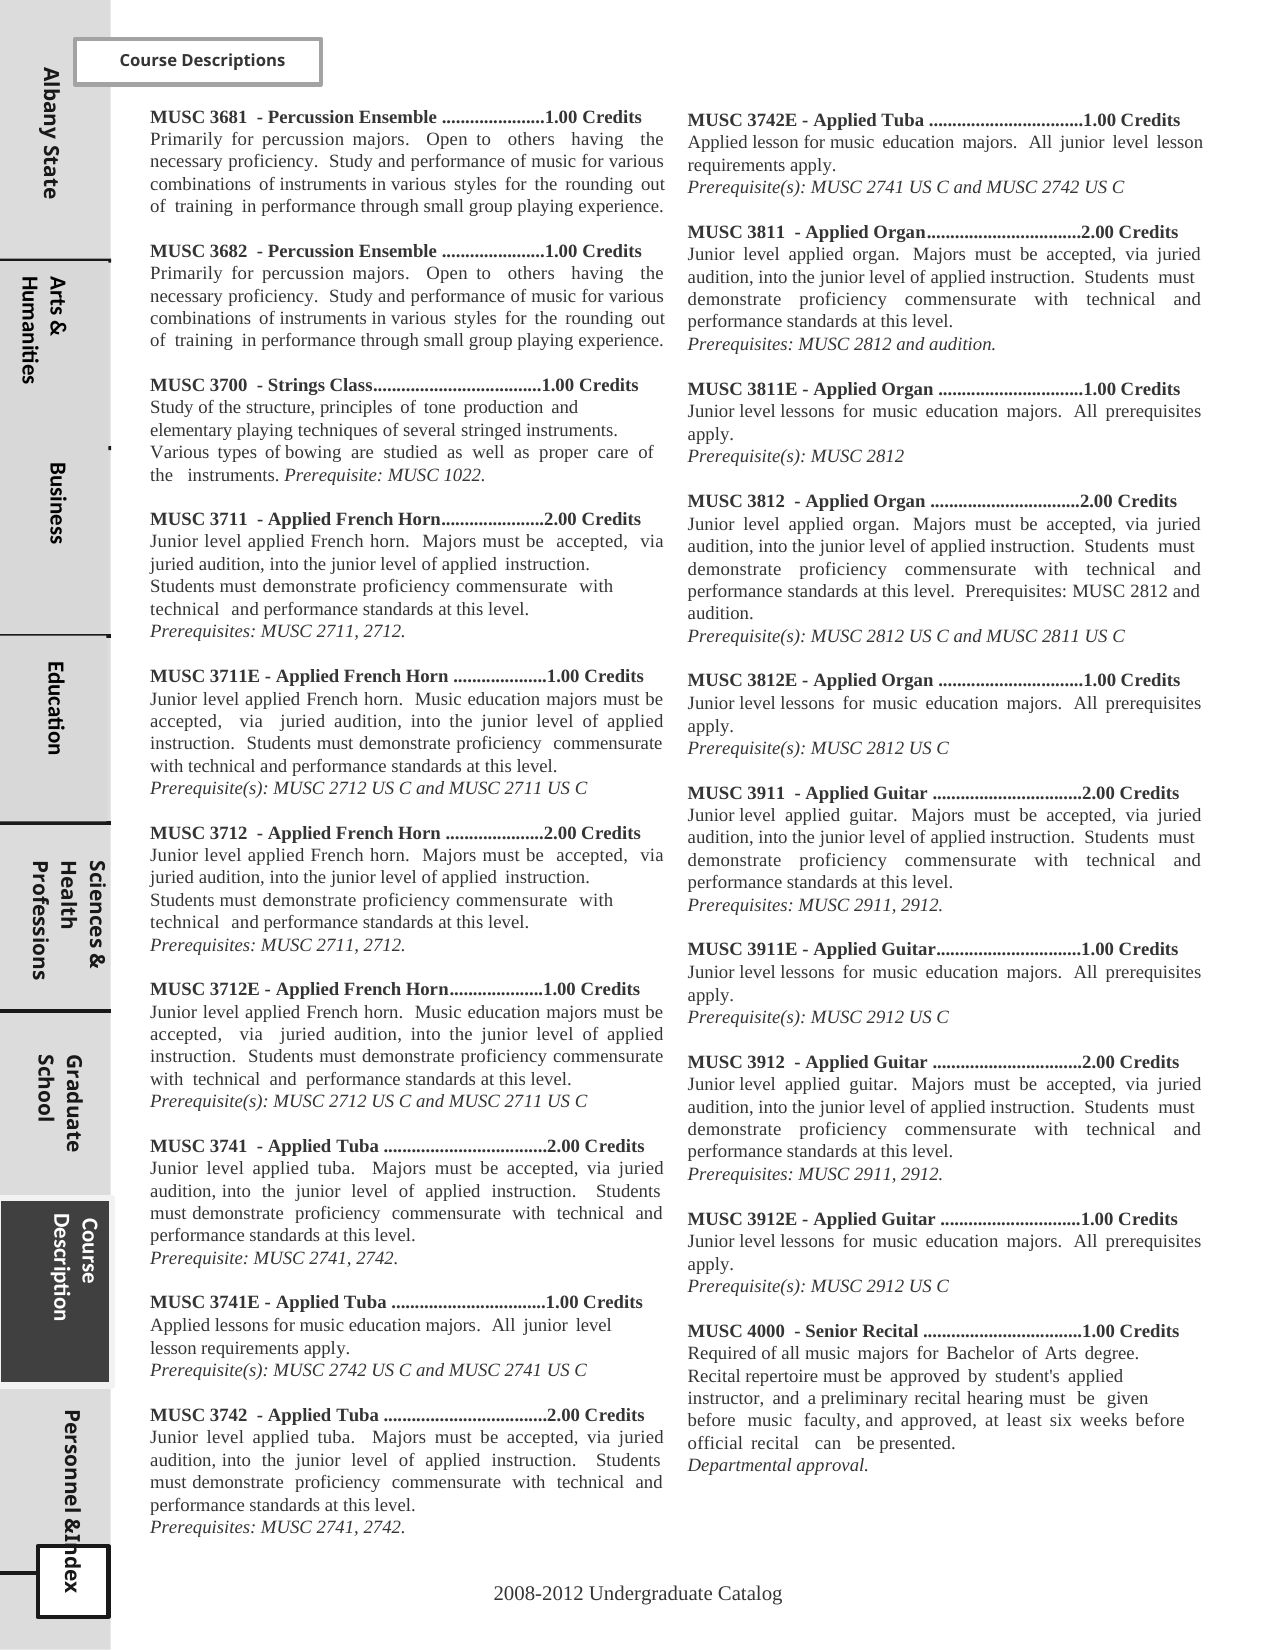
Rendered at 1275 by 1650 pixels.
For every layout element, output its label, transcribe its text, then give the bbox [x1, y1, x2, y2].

text Prerequisite(s): MUSC 2812 [687, 445, 1212, 467]
text MUSC 4000 - Senior Recital ..................................1.00 Credits Required of all music majors for Bachelor of Arts degree. Recital repertoire must be approved by student's applied instructor, and a preliminary recital hearing must be given before music faculty, and approved, at least six weeks before official recital can be presented. [687, 1320, 1203, 1453]
text Prerequisite(s): MUSC 2812 US C [687, 737, 1212, 758]
text Course Descriptions [119, 50, 1212, 70]
text Prerequisites: MUSC 2741, 2742. [150, 1516, 662, 1537]
text Prerequisite(s): MUSC 2812 US C and MUSC 2811 US C [687, 624, 1212, 646]
text MUSC 3711E - Applied French Horn ....................1.00 Credits Junior level applied French horn. Music education majors must be accepted, via juried audition, into the junior level of applied instruction. Students must demonstrate proficiency commensurate with technical and performance standards at this level. Prerequisite(s): MUSC 2712 US C and MUSC 2711 US C [150, 665, 666, 798]
text MUSC 3681 - Percussion Ensemble ......................1.00 Credits Primarily for percussion majors. Open to others having the necessary proficiency. Study and performance of music for various combinations of instruments in various styles for the rounding out of training in performance through small group playing experience. [150, 106, 666, 217]
text 2008-2012 Undergraduate Catalog [493, 1581, 1212, 1605]
text Prerequisite(s): MUSC 2912 US C [687, 1275, 1212, 1297]
text MUSC 3811 - Applied Organ.................................2.00 Credits Junior level applied organ. Majors must be accepted, via juried audition, into the junior level of applied instruction. Students must demonstrate proficiency commensurate with technical and performance standards at this level. [687, 221, 1203, 332]
text MUSC 3742 - Applied Tuba ...................................2.00 Credits Junior level applied tuba. Majors must be accepted, via juried audition, into the junior level of applied instruction. Students must demonstrate proficiency commensurate with technical and performance standards at this level. [150, 1404, 666, 1515]
text Prerequisite: MUSC 2741, 2742. [150, 1247, 662, 1268]
text MUSC 3682 - Percussion Ensemble ......................1.00 Credits Primarily for percussion majors. Open to others having the necessary proficiency. Study and performance of music for various combinations of instruments in various styles for the rounding out of training in performance through small group playing experience. [150, 240, 666, 351]
text MUSC 3812E - Applied Organ ...............................1.00 Credits Junior level lessons for music education majors. All prerequisites apply. [687, 669, 1203, 736]
text Departmental approval. [687, 1454, 1212, 1476]
text Prerequisites: MUSC 2911, 2912. [687, 1163, 1212, 1184]
text MUSC 3912E - Applied Guitar ..............................1.00 Credits Junior level lessons for music education majors. All prerequisites apply. [687, 1207, 1203, 1274]
text Prerequisites: MUSC 2711, 2712. [150, 620, 662, 642]
text MUSC 3911 - Applied Guitar ................................2.00 Credits Junior level applied guitar. Majors must be accepted, via juried audition, into the junior level of applied instruction. Students must demonstrate proficiency commensurate with technical and performance standards at this level. [687, 782, 1203, 893]
text MUSC 3712 - Applied French Horn .....................2.00 Credits Junior level applied French horn. Majors must be accepted, via juried audition, into the junior level of applied instruction. Students must demonstrate proficiency commensurate with technical and performance standards at this level. [150, 822, 666, 933]
text MUSC 3711 - Applied French Horn......................2.00 Credits Junior level applied French horn. Majors must be accepted, via juried audition, into the junior level of applied instruction. Students must demonstrate proficiency commensurate with technical and performance standards at this level. [150, 508, 666, 619]
text Prerequisites: MUSC 2711, 2712. [150, 933, 662, 955]
text MUSC 3741E - Applied Tuba .................................1.00 Credits Applied lessons for music education majors. All junior level lesson requirements apply. [150, 1291, 666, 1358]
text MUSC 3742E - Applied Tuba .................................1.00 Credits Applied lesson for music education majors. All junior level lesson requirements apply. [687, 109, 1203, 175]
text MUSC 3811E - Applied Organ ...............................1.00 Credits Junior level lessons for music education majors. All prerequisites apply. [687, 377, 1203, 444]
text Prerequisites: MUSC 2812 and audition. [687, 333, 1212, 354]
text MUSC 3700 - Strings Class....................................1.00 Credits Study of the structure, principles of tone production and elementary playing techniques of several stringed instruments. Various types of bowing are studied as well as proper care of the instruments. Prerequisite: MUSC 1022. [150, 374, 666, 485]
text MUSC 3741 - Applied Tuba ...................................2.00 Credits Junior level applied tuba. Majors must be accepted, via juried audition, into the junior level of applied instruction. Students must demonstrate proficiency commensurate with technical and performance standards at this level. [150, 1135, 666, 1246]
text MUSC 3911E - Applied Guitar...............................1.00 Credits Junior level lessons for music education majors. All prerequisites apply. [687, 938, 1203, 1005]
text Prerequisite(s): MUSC 2741 US C and MUSC 2742 US C [687, 176, 1212, 198]
text Prerequisites: MUSC 2911, 2912. [687, 894, 1212, 915]
text Prerequisite(s): MUSC 2912 US C [687, 1006, 1212, 1028]
text Prerequisite(s): MUSC 2742 US C and MUSC 2741 US C [150, 1359, 662, 1381]
text MUSC 3912 - Applied Guitar ................................2.00 Credits Junior level applied guitar. Majors must be accepted, via juried audition, into the junior level of applied instruction. Students must demonstrate proficiency commensurate with technical and performance standards at this level. [687, 1051, 1203, 1162]
text MUSC 3812 - Applied Organ ................................2.00 Credits Junior level applied organ. Majors must be accepted, via juried audition, into the junior level of applied instruction. Students must demonstrate proficiency commensurate with technical and performance standards at this level. Prerequisites: MUSC 2812 and audition. [687, 490, 1203, 624]
text MUSC 3712E - Applied French Horn....................1.00 Credits Junior level applied French horn. Music education majors must be accepted, via juried audition, into the junior level of applied instruction. Students must demonstrate proficiency commensurate with technical and performance standards at this level. Prerequisite(s): MUSC 2712 US C and MUSC 2711 US C [150, 978, 666, 1112]
